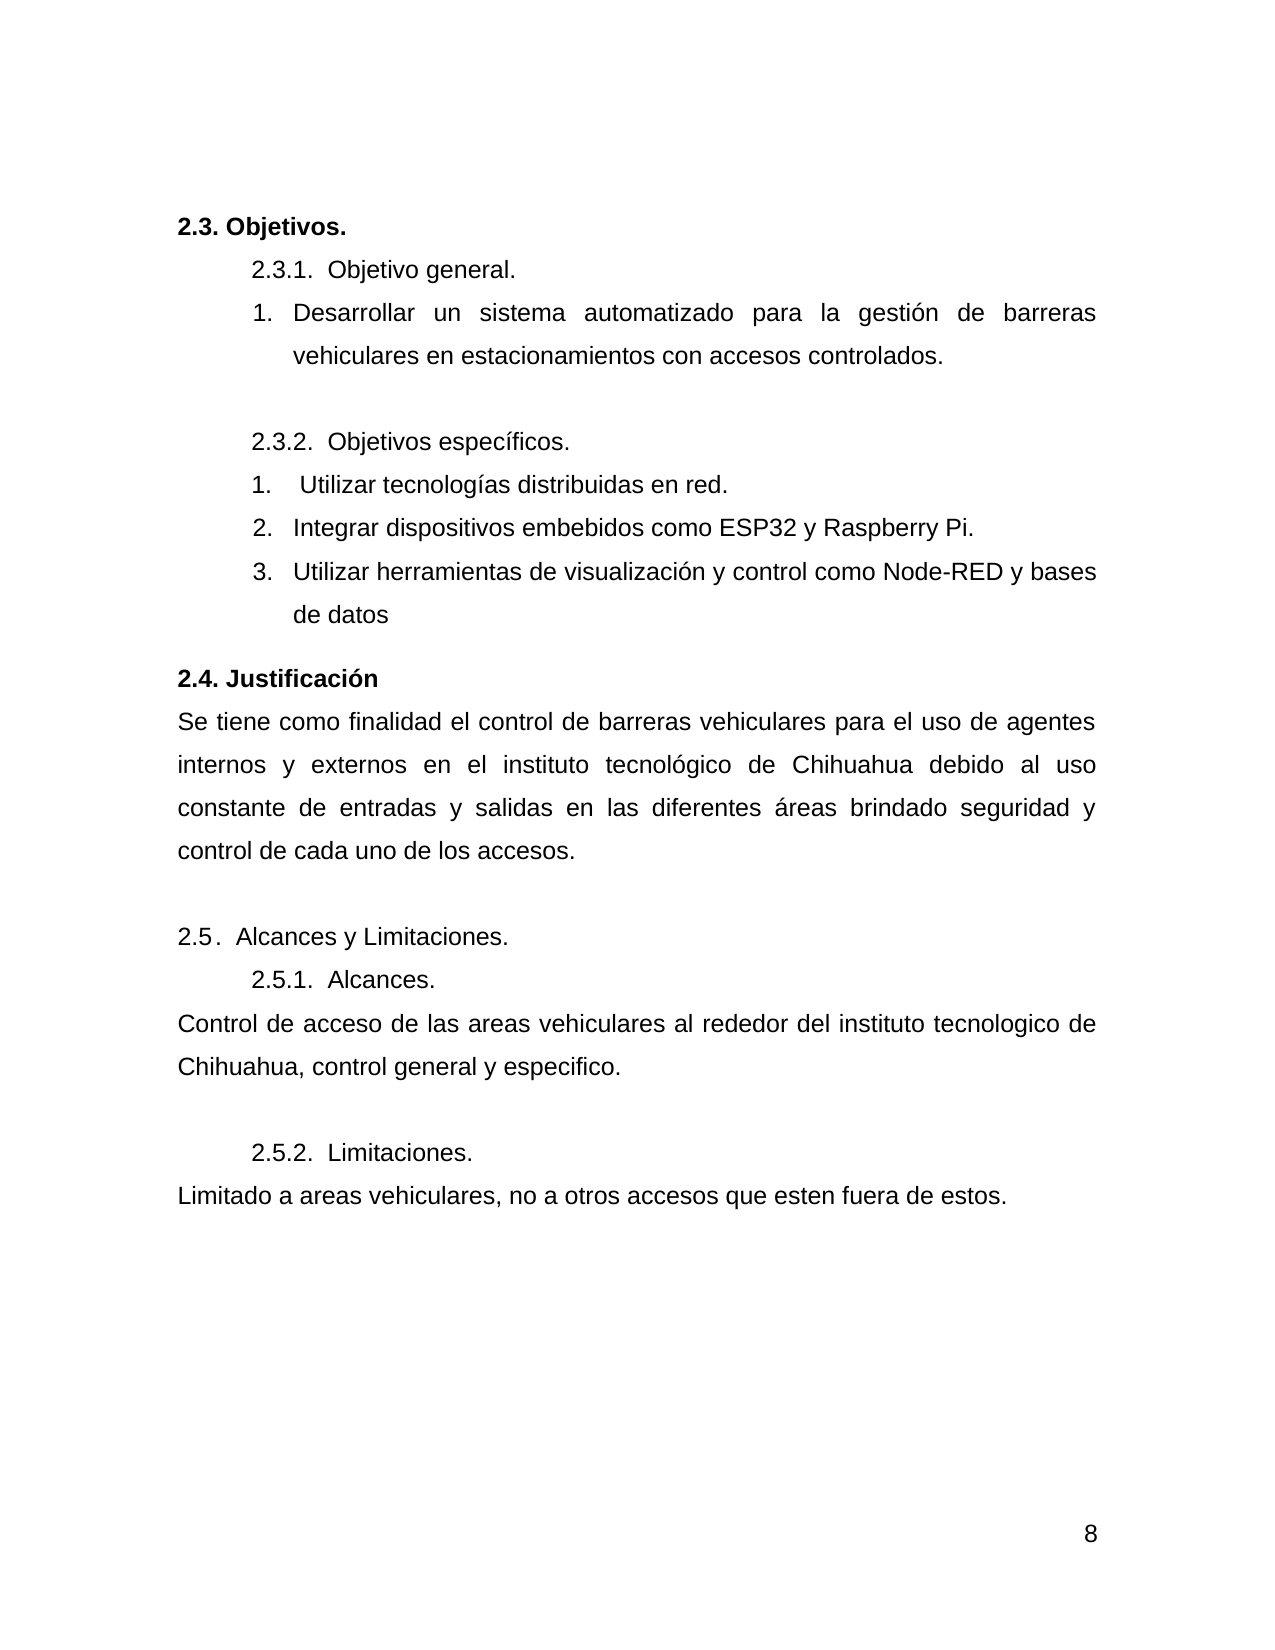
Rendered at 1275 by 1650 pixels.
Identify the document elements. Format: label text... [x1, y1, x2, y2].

text 2.5.2. Limitaciones. [177, 1138, 1098, 1167]
list Utilizar herramientas de visualización y control como Node-RED y bases de datos [252, 557, 1098, 628]
subtitle 2.4. Justificación [177, 664, 1098, 692]
text Control de acceso de las areas vehiculares al rededor del instituto tecnologico de Chihuahua, control general y especifico. [177, 1009, 1098, 1081]
list Desarrollar un sistema automatizado para la gestión de barreras vehiculares en estacionamientos con accesos controlados. [252, 298, 1098, 370]
subtitle 2.3. Objetivos. [177, 212, 1098, 240]
text 2.3.2. Objetivos específicos. [177, 427, 1098, 456]
list . Alcances y Limitaciones. [177, 922, 1098, 951]
text Limitado a areas vehiculares, no a otros accesos que esten fuera de estos. [177, 1181, 1098, 1210]
list Integrar dispositivos embebidos como ESP32 y Raspberry Pi. [252, 513, 1098, 542]
text 2.3.1. Objetivo general. [177, 255, 1098, 283]
text 2.5.1. Alcances. [177, 966, 1098, 994]
text 1. Utilizar tecnologías distribuidas en red. [251, 470, 1098, 499]
text Se tiene como finalidad el control de barreras vehiculares para el uso de agentes internos y externos en el instituto tecnológico de Chihuahua debido al uso constante de entradas y salidas en las diferentes áreas brindado seguridad y control de cada uno de los accesos. [177, 707, 1098, 865]
